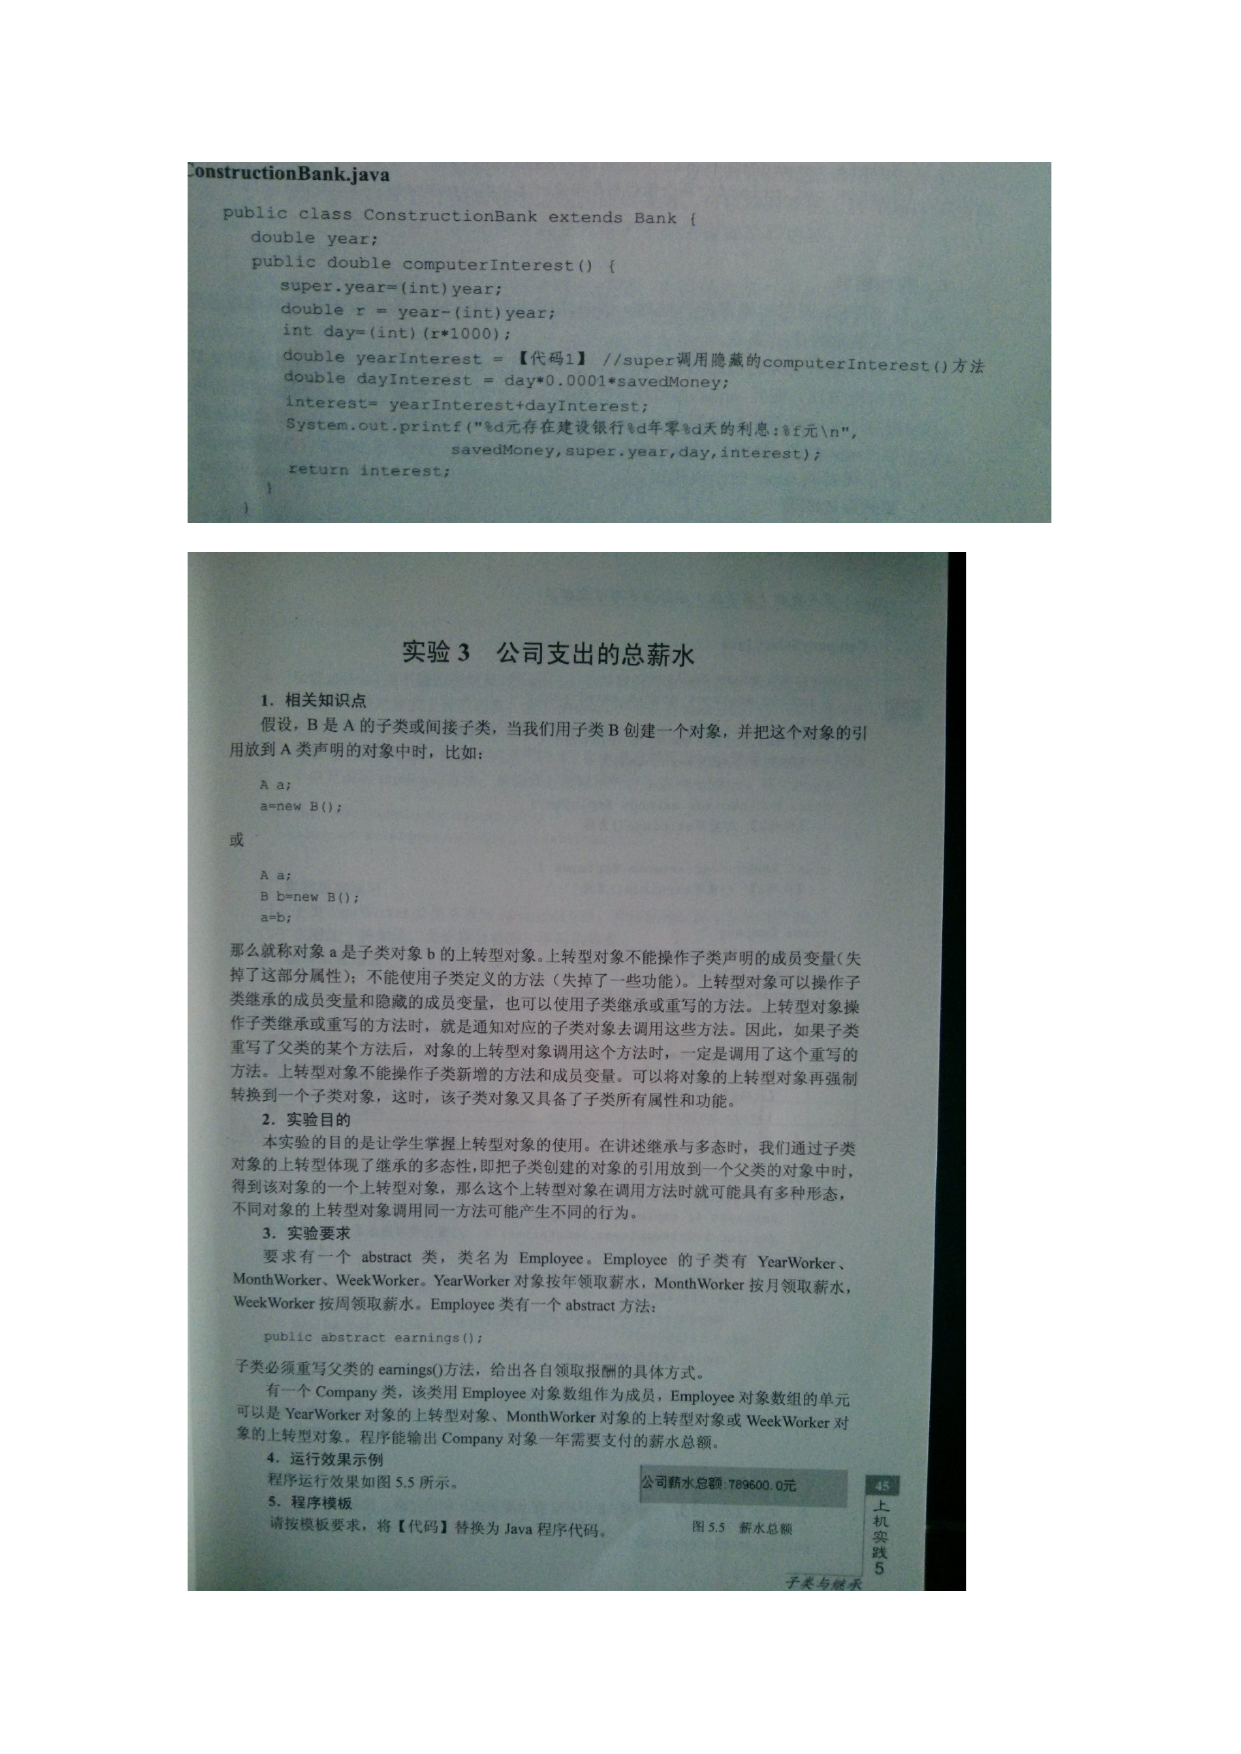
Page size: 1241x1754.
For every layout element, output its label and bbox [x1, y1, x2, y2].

picture [187, 552, 967, 1591]
picture [187, 162, 1052, 523]
